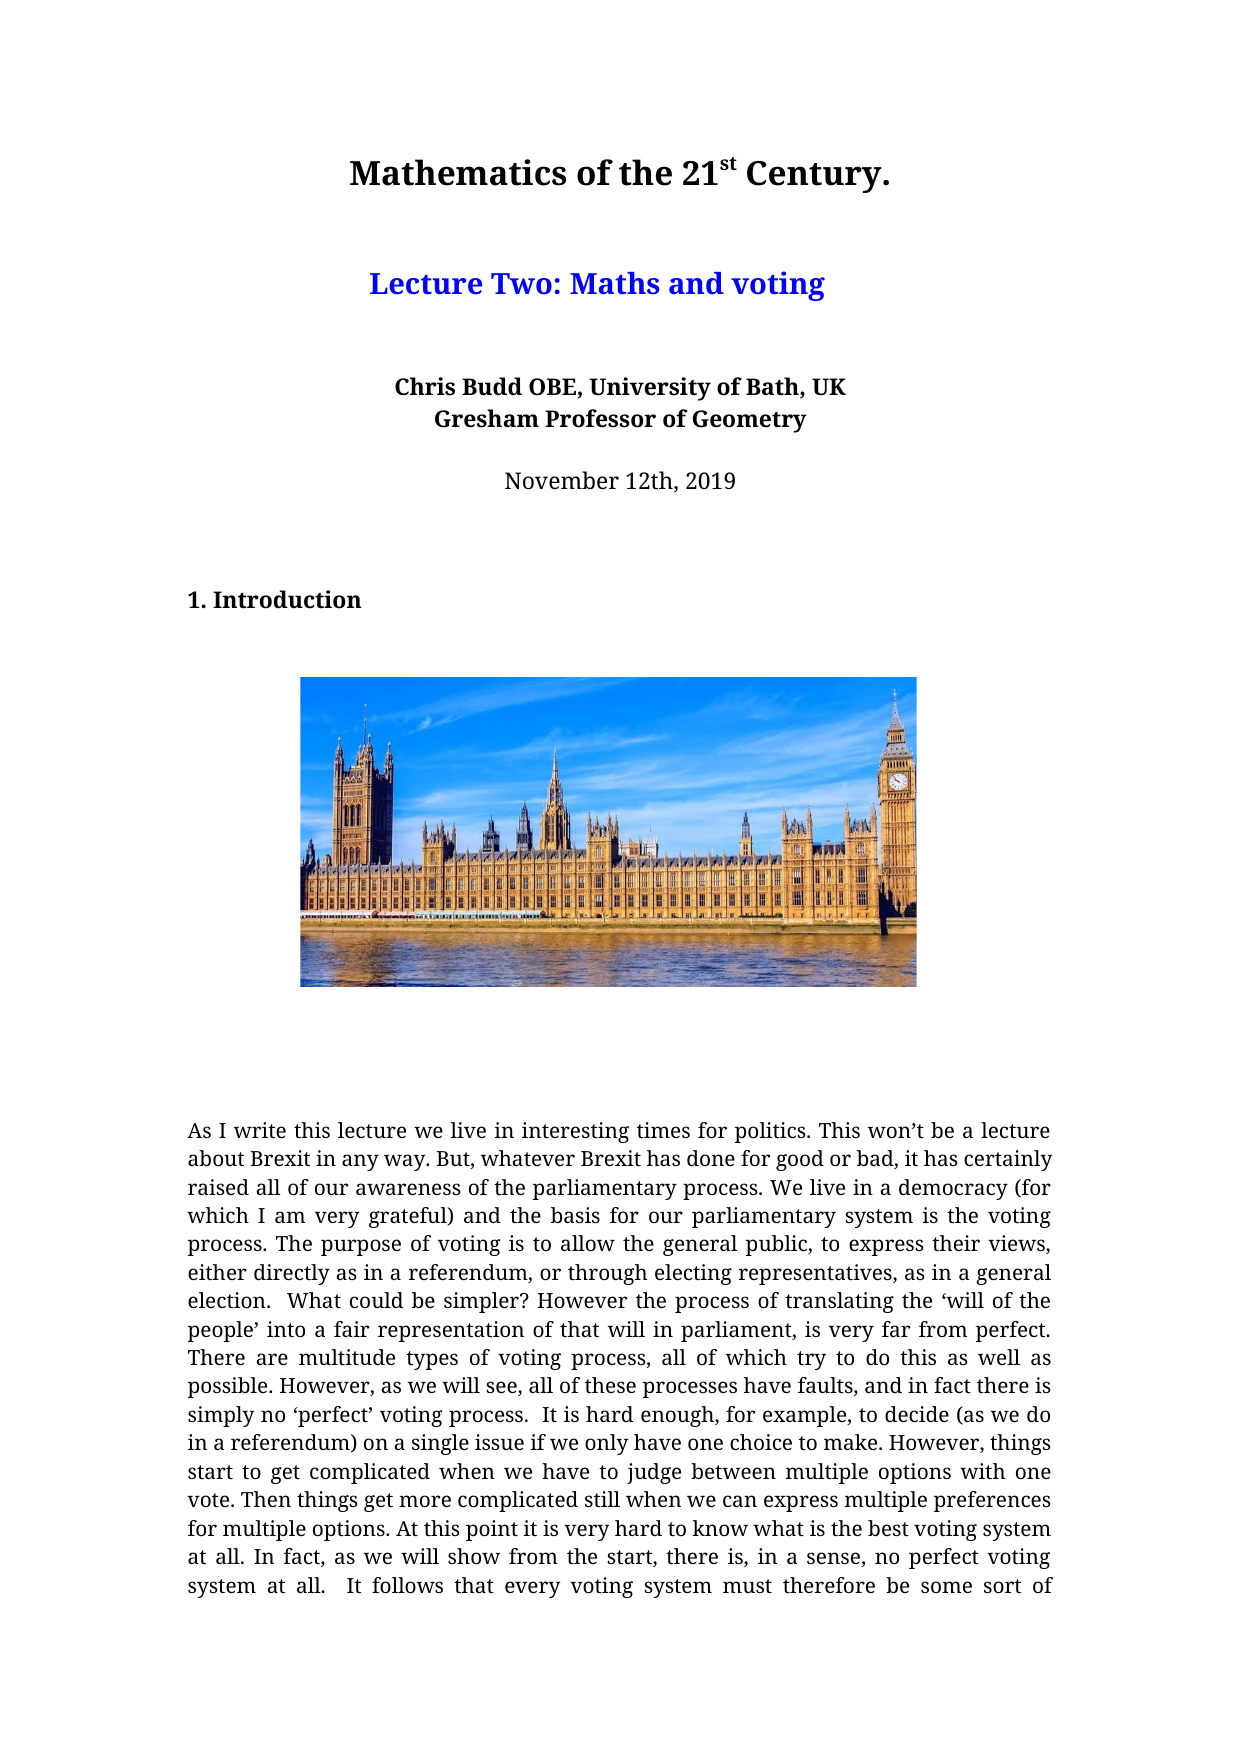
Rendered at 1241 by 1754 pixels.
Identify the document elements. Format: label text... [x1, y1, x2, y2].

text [187, 1116, 1053, 1599]
text Mathematics of the 21st Century. [187, 150, 1053, 195]
picture [300, 677, 917, 986]
text 1. Introduction [187, 584, 1053, 616]
text Gresham Professor of Geometry [187, 403, 1053, 434]
text Lecture Two: Maths and voting [187, 263, 1053, 303]
text Chris Budd OBE, University of Bath, UK [187, 371, 1053, 403]
text November 12th, 2019 [187, 465, 1053, 496]
